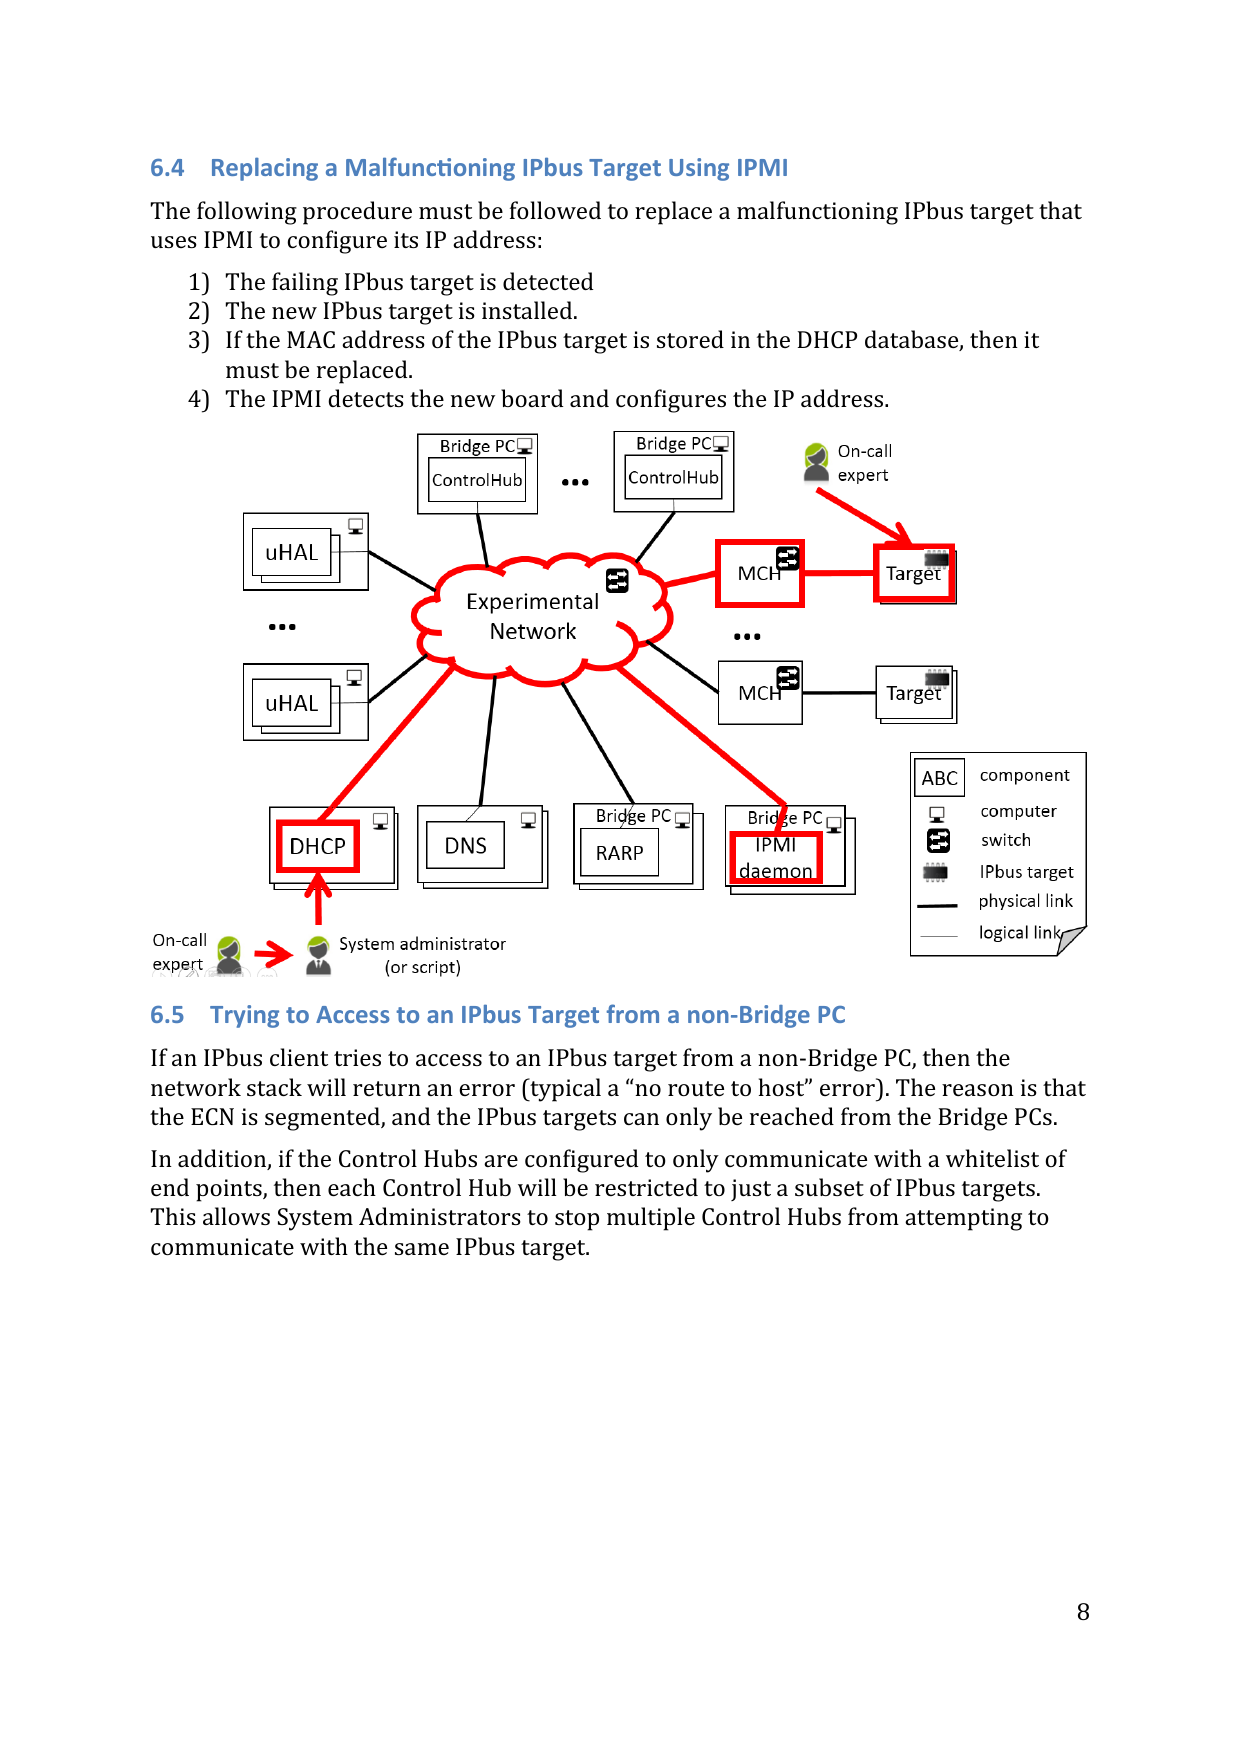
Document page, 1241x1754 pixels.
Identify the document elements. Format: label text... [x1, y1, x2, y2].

subtitle Replacing a Malfunctioning IPbus Target Using IPMI [150, 150, 1090, 183]
text In addition, if the Control Hubs are configured to only communicate with a whitelist of end points, then each Control Hub will be restricted to just a subset of IPbus targets. This allows System Administrators to stop multiple Control Hubs from attempting to communicate with the same IPbus target. [150, 1143, 1090, 1261]
text The following procedure must be followed to replace a malfunctioning IPbus target that uses IPMI to configure its IP address: [150, 196, 1090, 254]
list The new IPbus target is installed. [187, 296, 1090, 325]
list If the MAC address of the IPbus target is stored in the DHCP database, then it must be replaced. [187, 325, 1090, 384]
text If an IPbus client tries to access to an IPbus target from a non-Bridge PC, then the network stack will return an error (typical a “no route to host” error). The reason is that the ECN is segmented, and the IPbus targets can only be reached from the Bridge PCs. [150, 1043, 1090, 1131]
list The IPMI detects the new board and configures the IP address. [187, 384, 1090, 413]
list The failing IPbus target is detected [187, 267, 1090, 296]
subtitle Trying to Access to an IPbus Target from a non-Bridge PC [150, 998, 1090, 1031]
